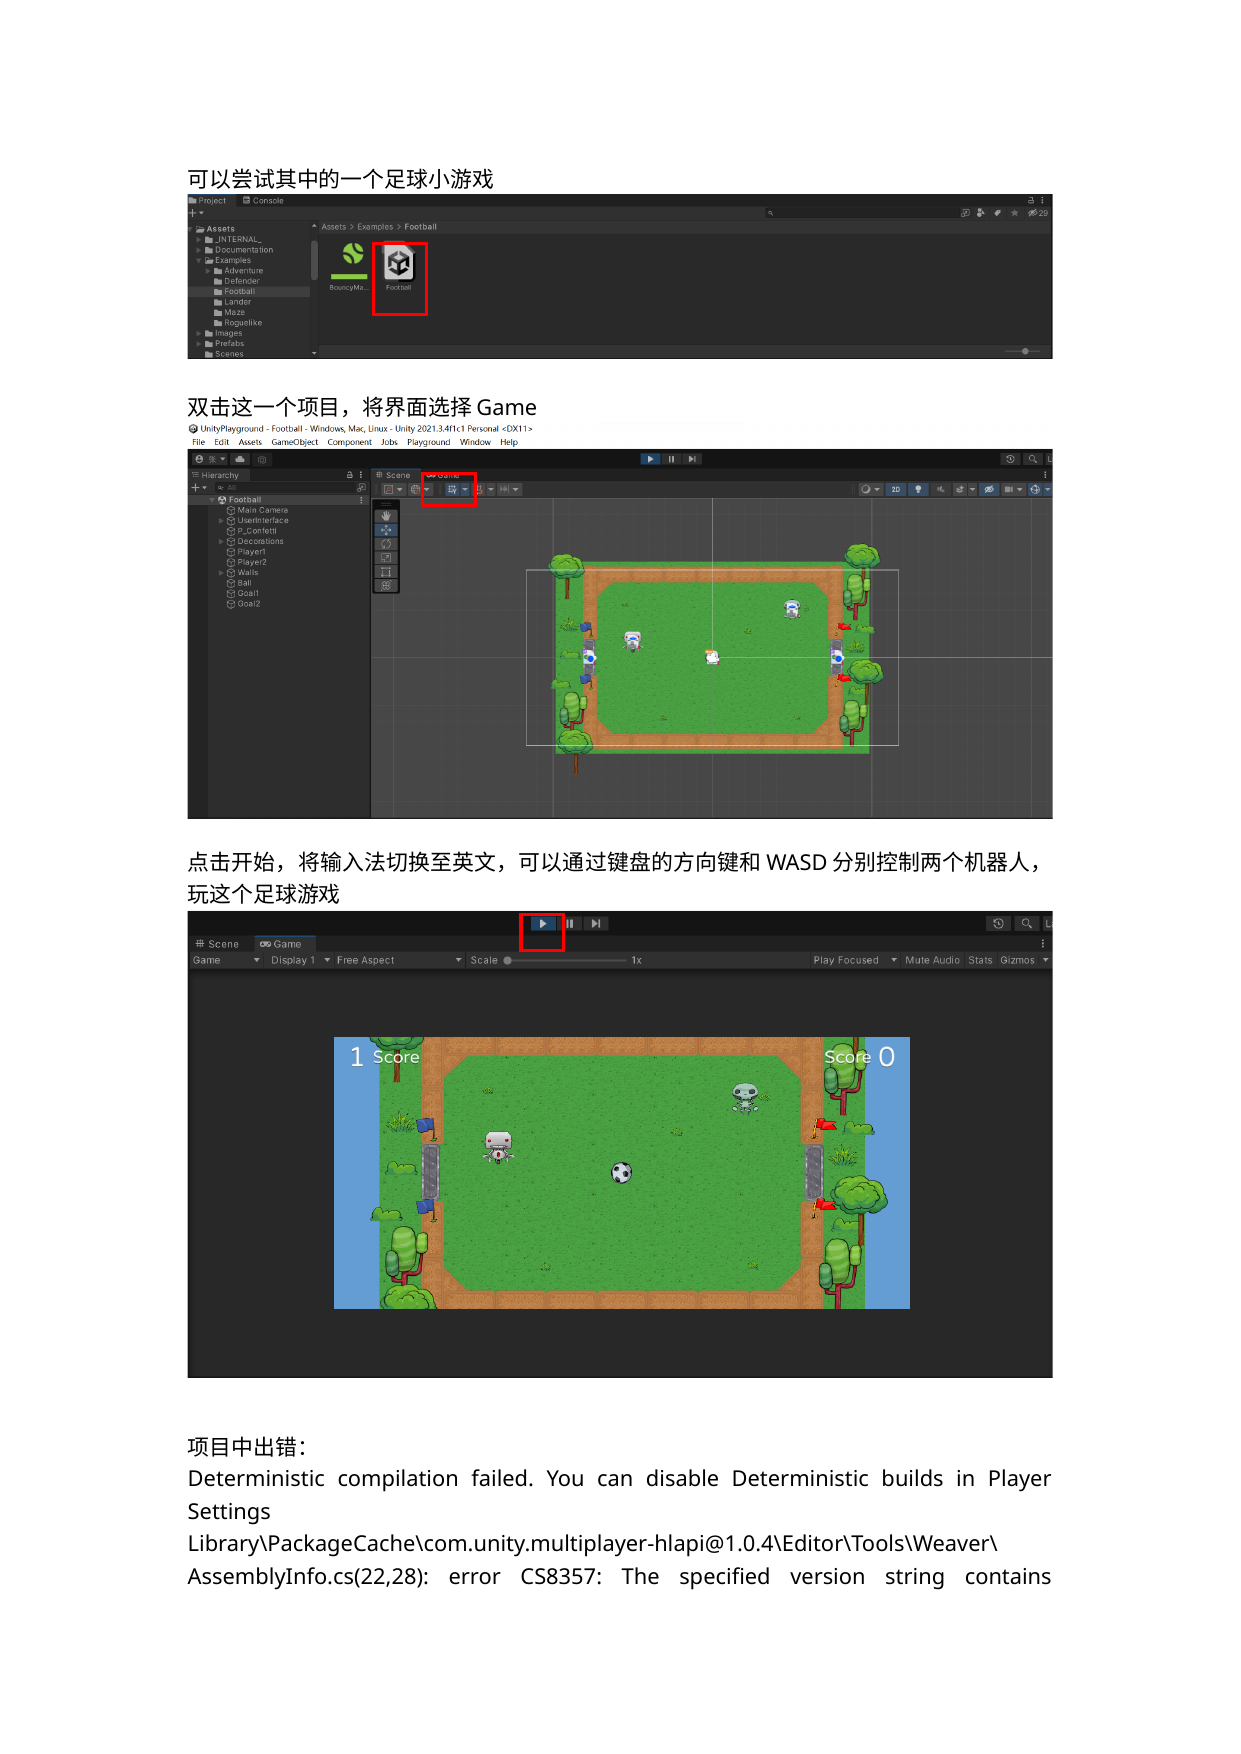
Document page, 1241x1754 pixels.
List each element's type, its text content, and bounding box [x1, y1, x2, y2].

text 双击这一个项目，将界面选择Game [187, 389, 1053, 422]
picture [187, 909, 1053, 1378]
text 点击开始，将输入法切换至英文，可以通过键盘的方向键和WASD分别控制两个机器人，玩这个足球游戏 [187, 844, 1053, 909]
text 可以尝试其中的一个足球小游戏 [187, 162, 1053, 194]
text 项目中出错： [187, 1429, 1053, 1462]
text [187, 1527, 1053, 1592]
picture [187, 194, 1053, 359]
picture [187, 422, 1053, 819]
text Deterministic compilation failed. You can disable Deterministic builds in Player Settings [187, 1462, 1053, 1527]
